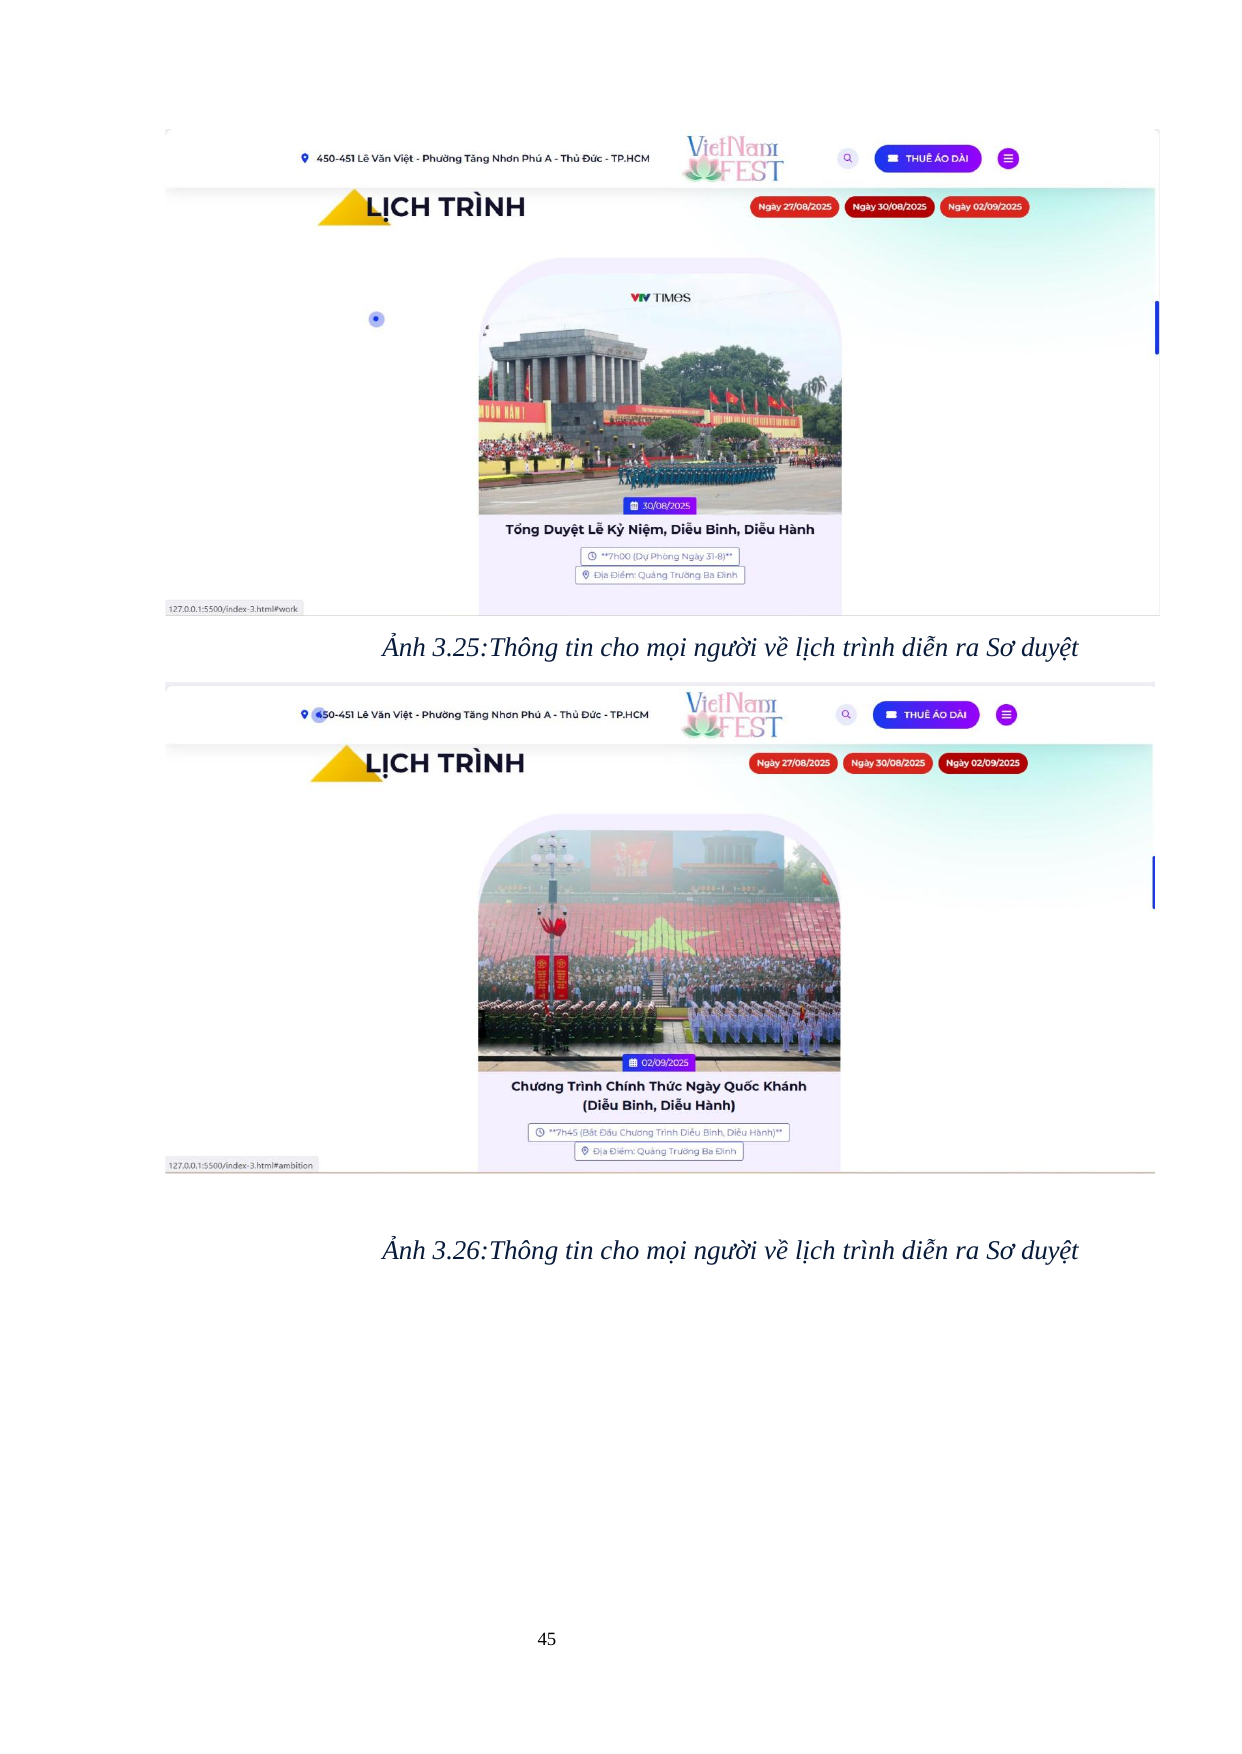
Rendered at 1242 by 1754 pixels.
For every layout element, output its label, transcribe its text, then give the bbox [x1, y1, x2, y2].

text Ảnh 3.25:Thông tin cho mọi người về lịch trình diễn ra Sơ duyệt [382, 631, 1227, 662]
picture [165, 129, 1160, 616]
text Ảnh 3.26:Thông tin cho mọi người về lịch trình diễn ra Sơ duyệt [382, 1234, 1227, 1265]
picture [165, 682, 1155, 1174]
